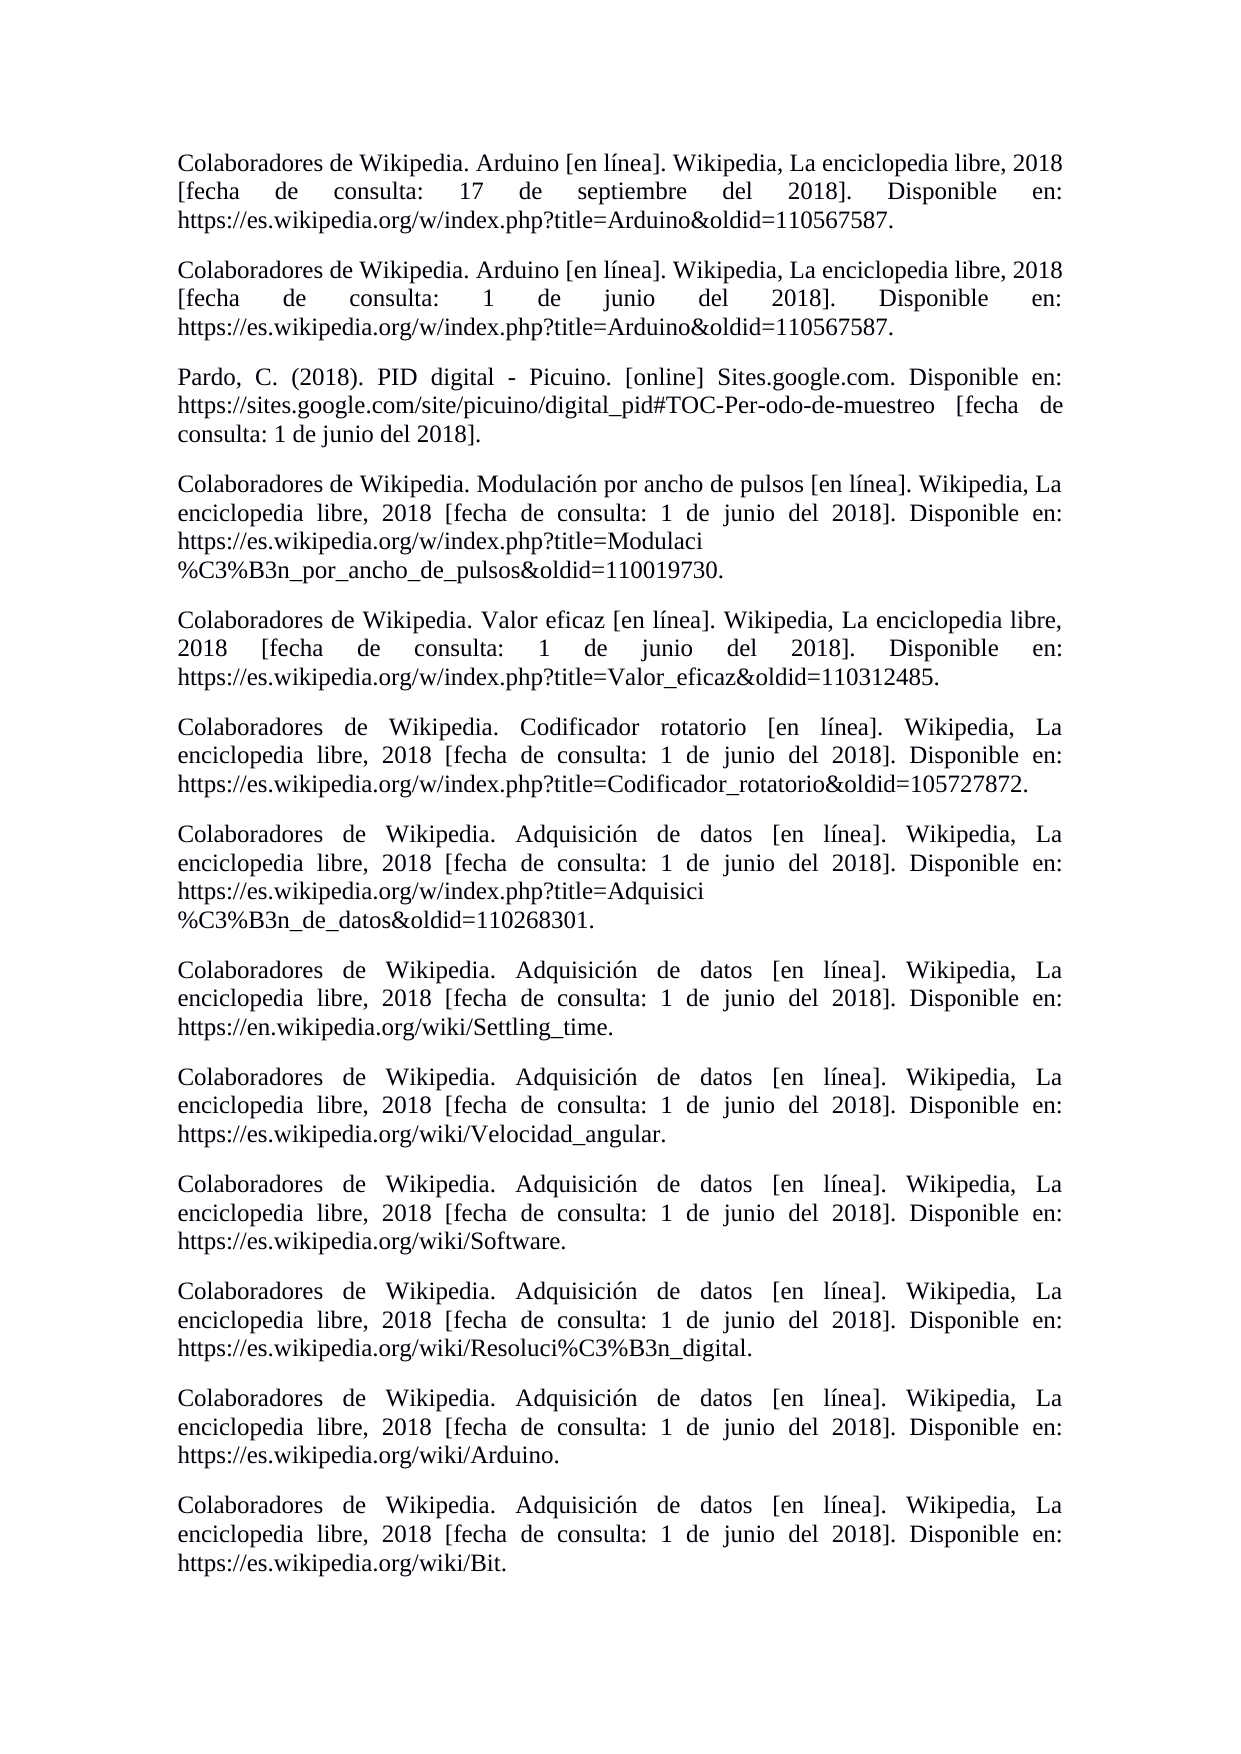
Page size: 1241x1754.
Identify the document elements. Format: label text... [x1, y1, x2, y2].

text Colaboradores de Wikipedia. Adquisición de datos [en línea]. Wikipedia, La enciclopedia libre, 2018 [fecha de consulta: 1 de junio del 2018]. Disponible en: https://es.wikipedia.org/wiki/Bit. [177, 1490, 1063, 1576]
text Pardo, C. (2018). PID digital - Picuino. [online] Sites.google.com. Disponible en: https://sites.google.com/site/picuino/digital_pid#TOC-Per-odo-de-muestreo [fecha de consulta: 1 de junio del 2018]. [177, 362, 1063, 448]
text Colaboradores de Wikipedia. Adquisición de datos [en línea]. Wikipedia, La enciclopedia libre, 2018 [fecha de consulta: 1 de junio del 2018]. Disponible en: https://es.wikipedia.org/w/index.php?title=Adquisici%C3%B3n_de_datos&oldid=110268301. [177, 819, 1063, 934]
text Colaboradores de Wikipedia. Adquisición de datos [en línea]. Wikipedia, La enciclopedia libre, 2018 [fecha de consulta: 1 de junio del 2018]. Disponible en: https://en.wikipedia.org/wiki/Settling_time. [177, 955, 1063, 1041]
text Colaboradores de Wikipedia. Adquisición de datos [en línea]. Wikipedia, La enciclopedia libre, 2018 [fecha de consulta: 1 de junio del 2018]. Disponible en: https://es.wikipedia.org/wiki/Resoluci%C3%B3n_digital. [177, 1276, 1063, 1362]
text Colaboradores de Wikipedia. Arduino [en línea]. Wikipedia, La enciclopedia libre, 2018 [fecha de consulta: 1 de junio del 2018]. Disponible en: https://es.wikipedia.org/w/index.php?title=Arduino&oldid=110567587. [177, 255, 1063, 341]
text Colaboradores de Wikipedia. Arduino [en línea]. Wikipedia, La enciclopedia libre, 2018 [fecha de consulta: 17 de septiembre del 2018]. Disponible en: https://es.wikipedia.org/w/index.php?title=Arduino&oldid=110567587. [177, 148, 1063, 234]
text Colaboradores de Wikipedia. Codificador rotatorio [en línea]. Wikipedia, La enciclopedia libre, 2018 [fecha de consulta: 1 de junio del 2018]. Disponible en: https://es.wikipedia.org/w/index.php?title=Codificador_rotatorio&oldid=105727872. [177, 712, 1063, 798]
text Colaboradores de Wikipedia. Adquisición de datos [en línea]. Wikipedia, La enciclopedia libre, 2018 [fecha de consulta: 1 de junio del 2018]. Disponible en: https://es.wikipedia.org/wiki/Arduino. [177, 1383, 1063, 1469]
text Colaboradores de Wikipedia. Modulación por ancho de pulsos [en línea]. Wikipedia, La enciclopedia libre, 2018 [fecha de consulta: 1 de junio del 2018]. Disponible en: https://es.wikipedia.org/w/index.php?title=Modulaci%C3%B3n_por_ancho_de_pulsos&oldid=110019730. [177, 469, 1063, 584]
text Colaboradores de Wikipedia. Adquisición de datos [en línea]. Wikipedia, La enciclopedia libre, 2018 [fecha de consulta: 1 de junio del 2018]. Disponible en: https://es.wikipedia.org/wiki/Software. [177, 1169, 1063, 1255]
text Colaboradores de Wikipedia. Valor eficaz [en línea]. Wikipedia, La enciclopedia libre, 2018 [fecha de consulta: 1 de junio del 2018]. Disponible en: https://es.wikipedia.org/w/index.php?title=Valor_eficaz&oldid=110312485. [177, 605, 1063, 691]
text Colaboradores de Wikipedia. Adquisición de datos [en línea]. Wikipedia, La enciclopedia libre, 2018 [fecha de consulta: 1 de junio del 2018]. Disponible en: https://es.wikipedia.org/wiki/Velocidad_angular. [177, 1062, 1063, 1148]
